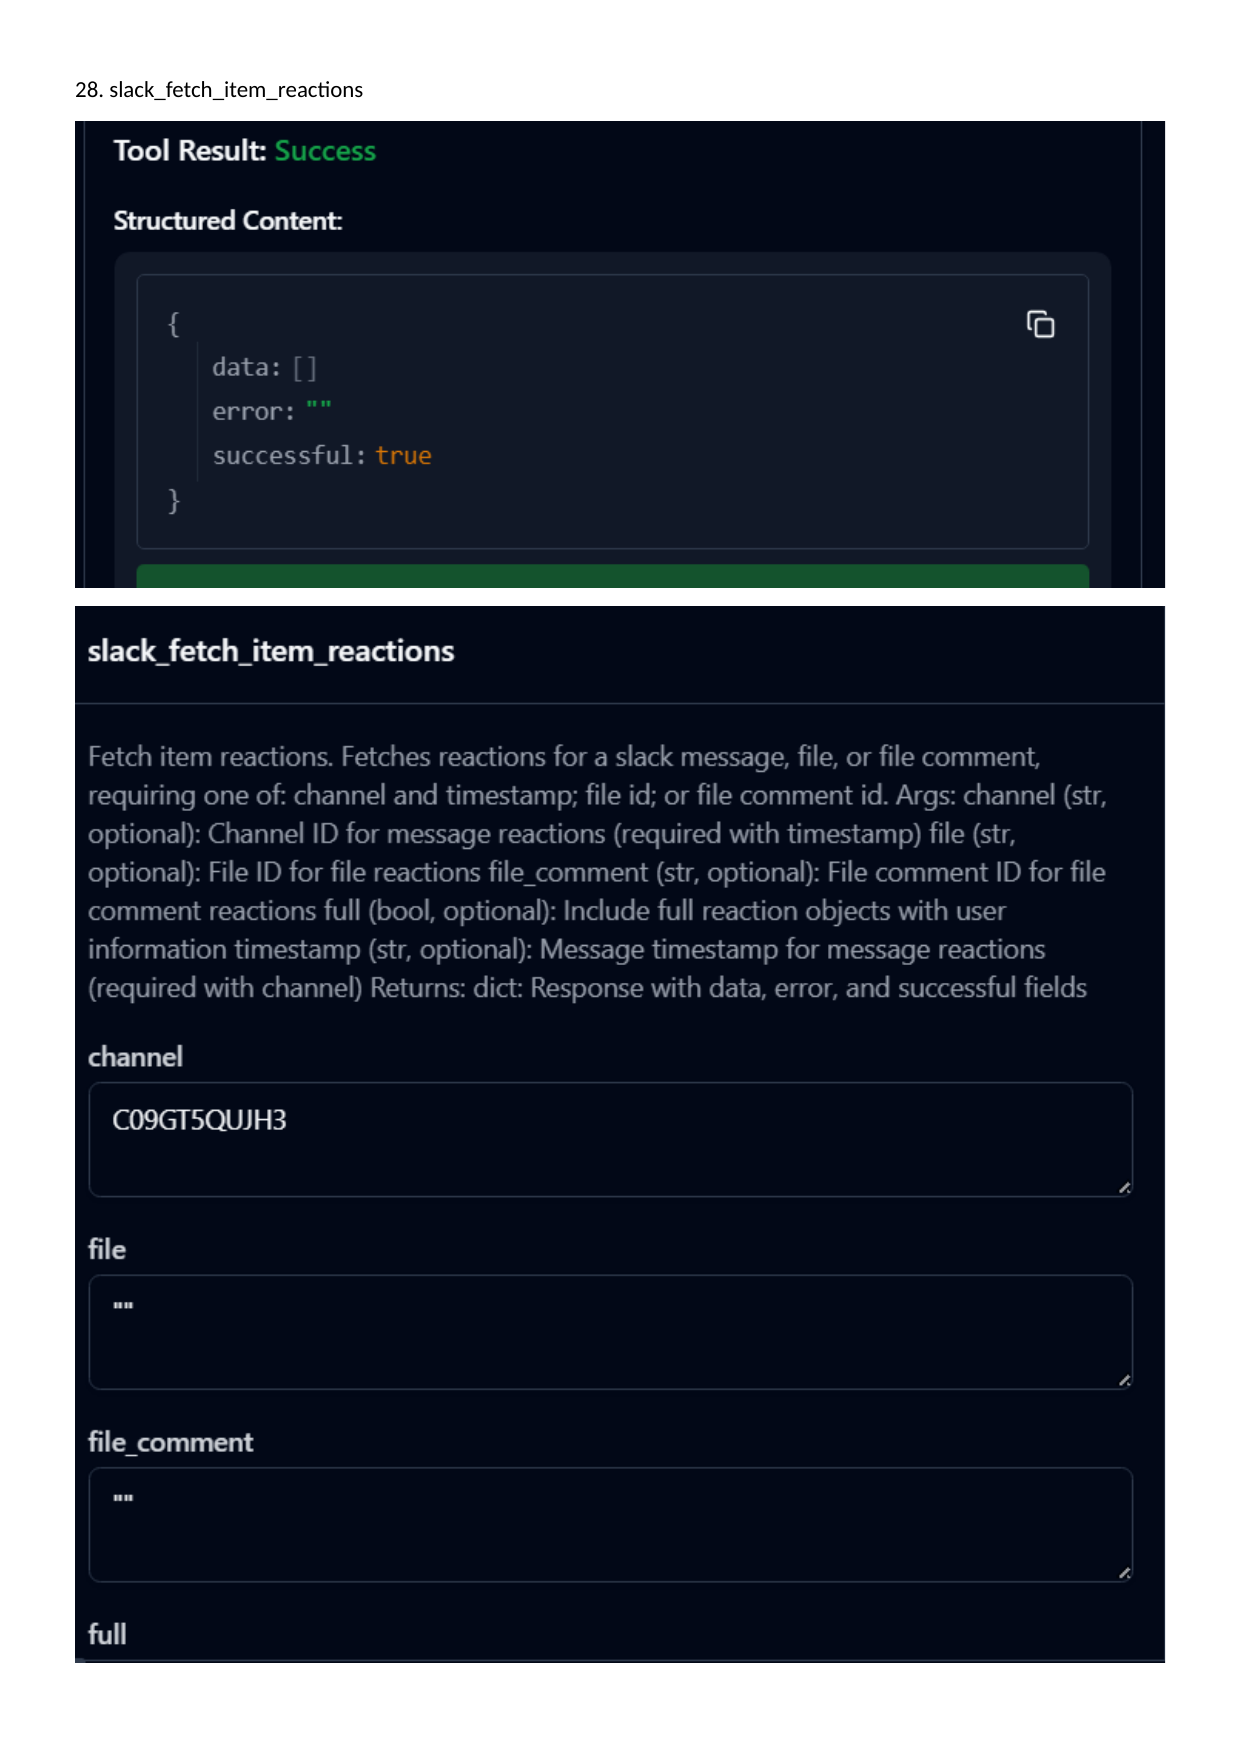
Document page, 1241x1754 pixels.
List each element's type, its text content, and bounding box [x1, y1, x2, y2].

text 28. slack_fetch_item_reactions [75, 75, 1165, 103]
picture [75, 121, 1166, 588]
picture [75, 606, 1166, 1663]
